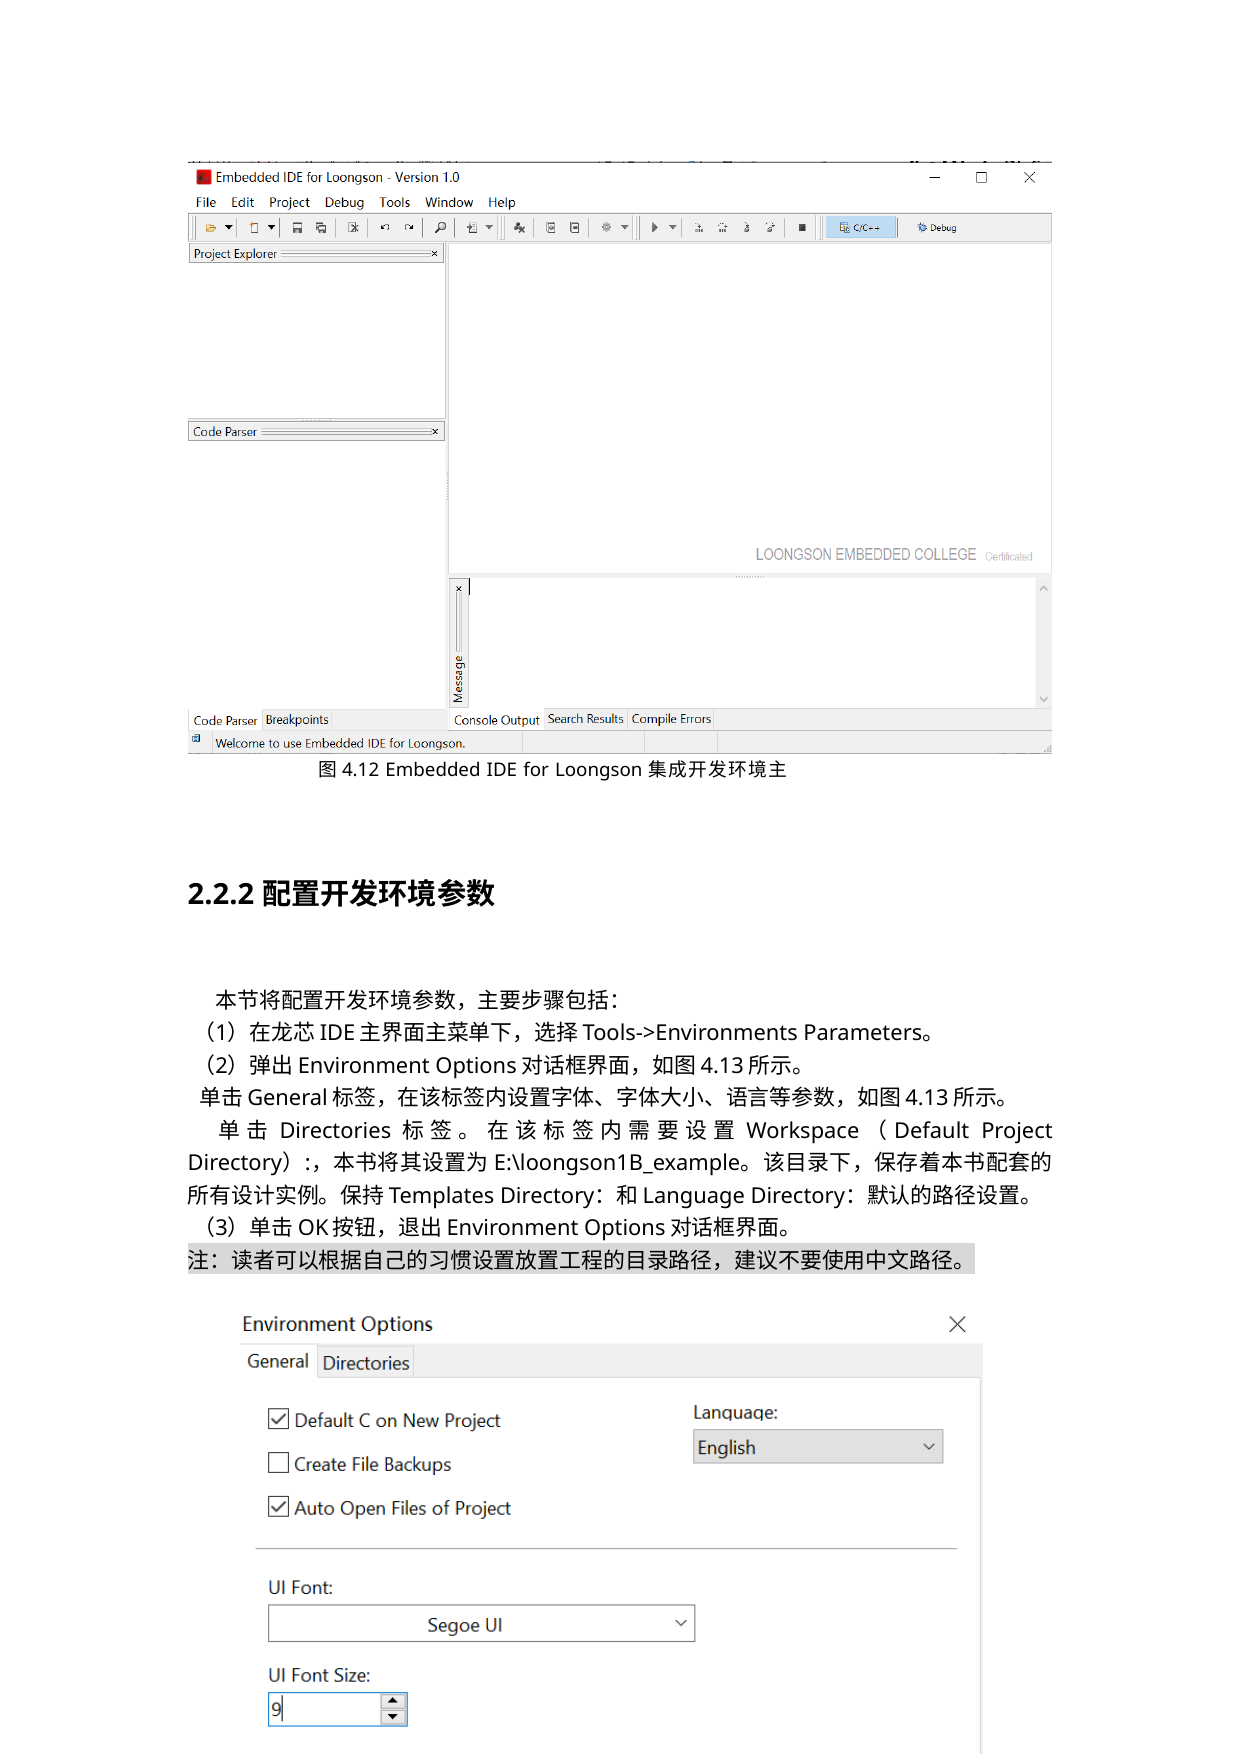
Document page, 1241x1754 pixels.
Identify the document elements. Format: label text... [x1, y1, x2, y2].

text 本节将配置开发环境参数，主要步骤包括： [187, 982, 1053, 1015]
text 注：读者可以根据自己的习惯设置放置工程的目录路径，建议不要使用中文路径。 [187, 1242, 1053, 1275]
text （2）弹出Environment Options对话框界面，如图4.13所示。 [187, 1047, 1053, 1080]
text （3）单击OK按钮，退出Environment Options对话框界面。 [187, 1210, 1053, 1242]
text 单击Directories标签。在该标签内需要设置Workspace（Default Project Directory）:，本书将其设置为E:\loongson1B_example。该目录下，保存着本书配套的所有设计实例。保持Templates Directory：和Language Directory：默认的路径设置。 [187, 1112, 1053, 1210]
picture [240, 1307, 983, 1754]
text 单击General标签，在该标签内设置字体、字体大小、语言等参数，如图4.13所示。 [187, 1080, 1053, 1112]
text （1）在龙芯IDE主界面主菜单下，选择Tools->Environments Parameters。 [187, 1015, 1053, 1047]
picture [188, 161, 1052, 754]
